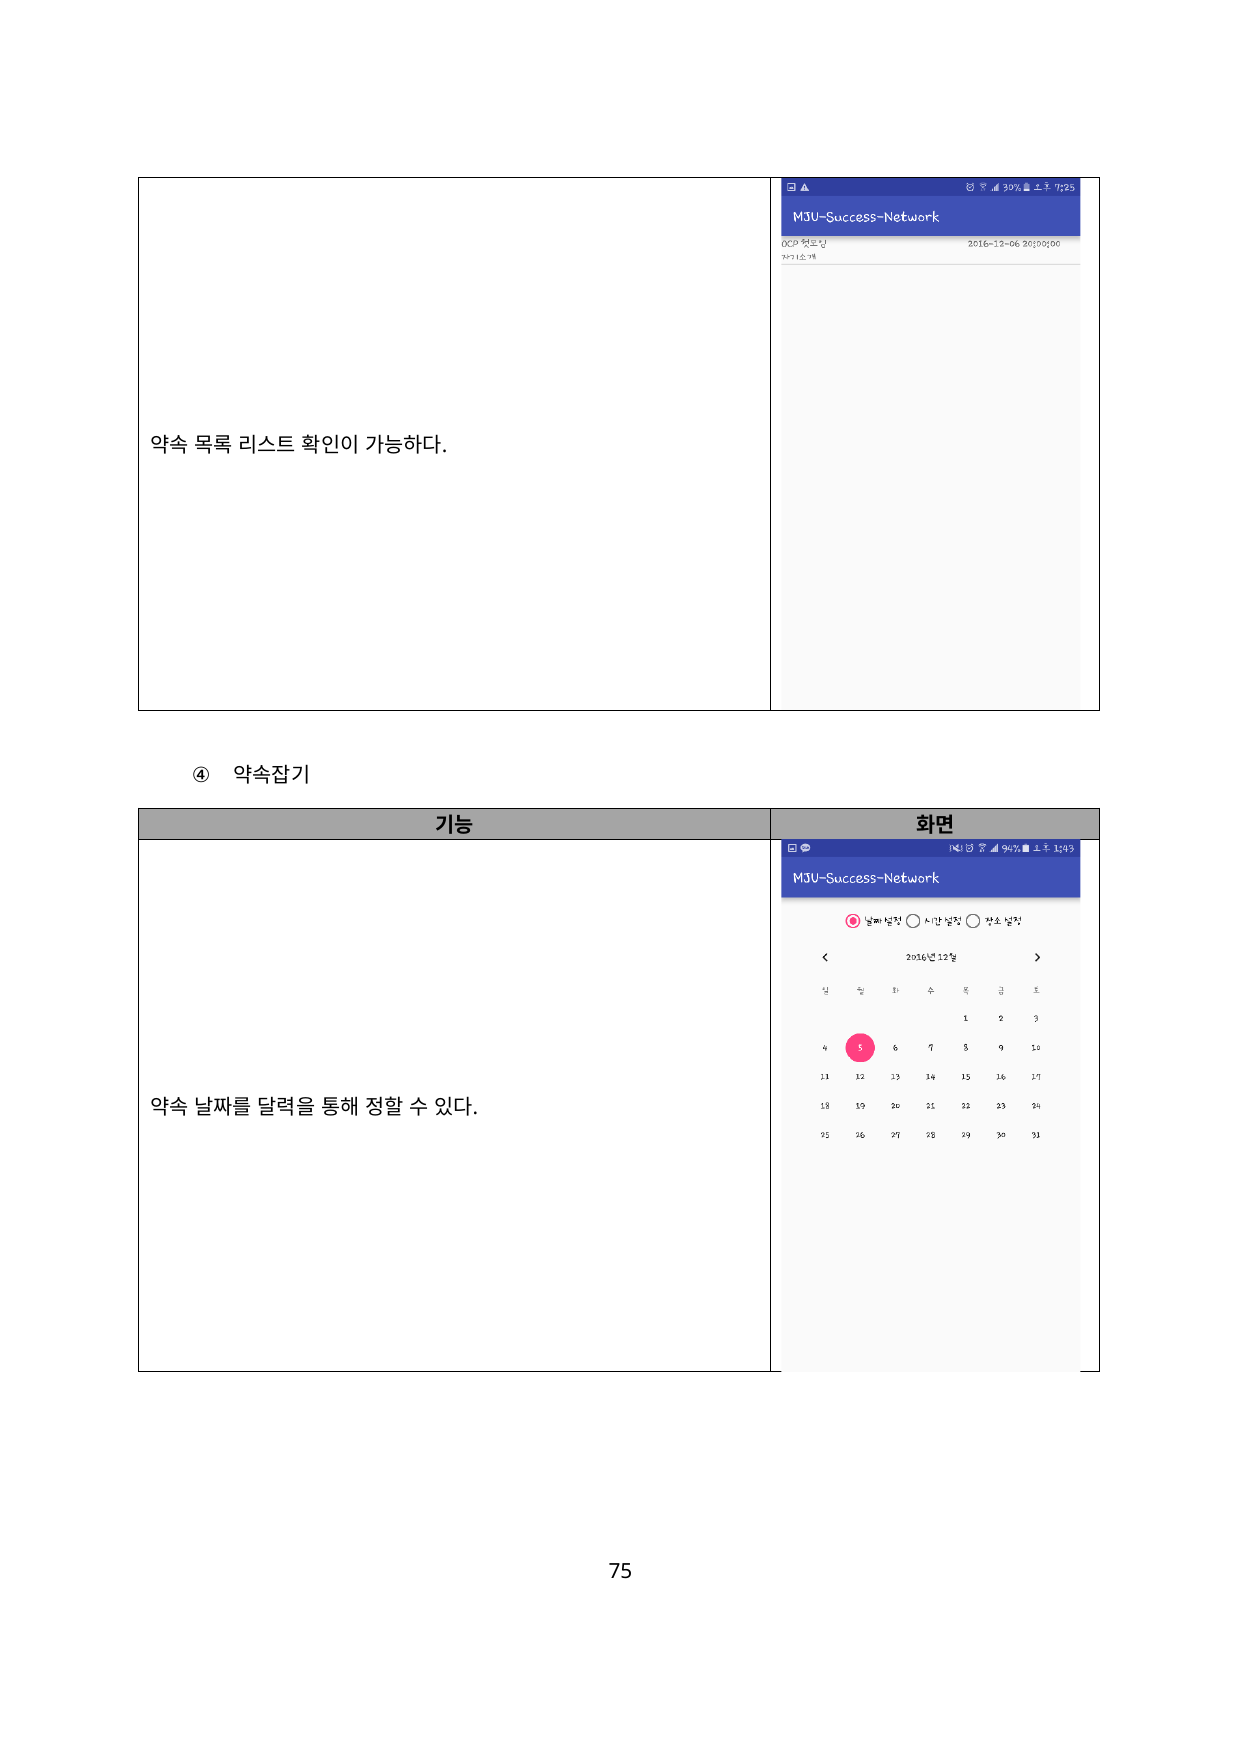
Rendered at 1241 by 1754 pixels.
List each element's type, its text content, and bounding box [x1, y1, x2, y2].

table_cell [771, 840, 781, 1371]
table_header 화면 [771, 809, 1099, 839]
table_cell [771, 178, 781, 710]
table_cell 약속 날짜를 달력을 통해 정할 수 있다. [139, 840, 770, 1371]
table_header 기능 [139, 809, 770, 839]
picture [781, 839, 1081, 1372]
table_cell [1081, 178, 1099, 710]
picture [781, 178, 1081, 710]
table_cell 약속 목록 리스트 확인이 가능하다. [139, 178, 770, 710]
list 약속잡기 [192, 758, 1090, 788]
table_cell [1081, 840, 1099, 1371]
